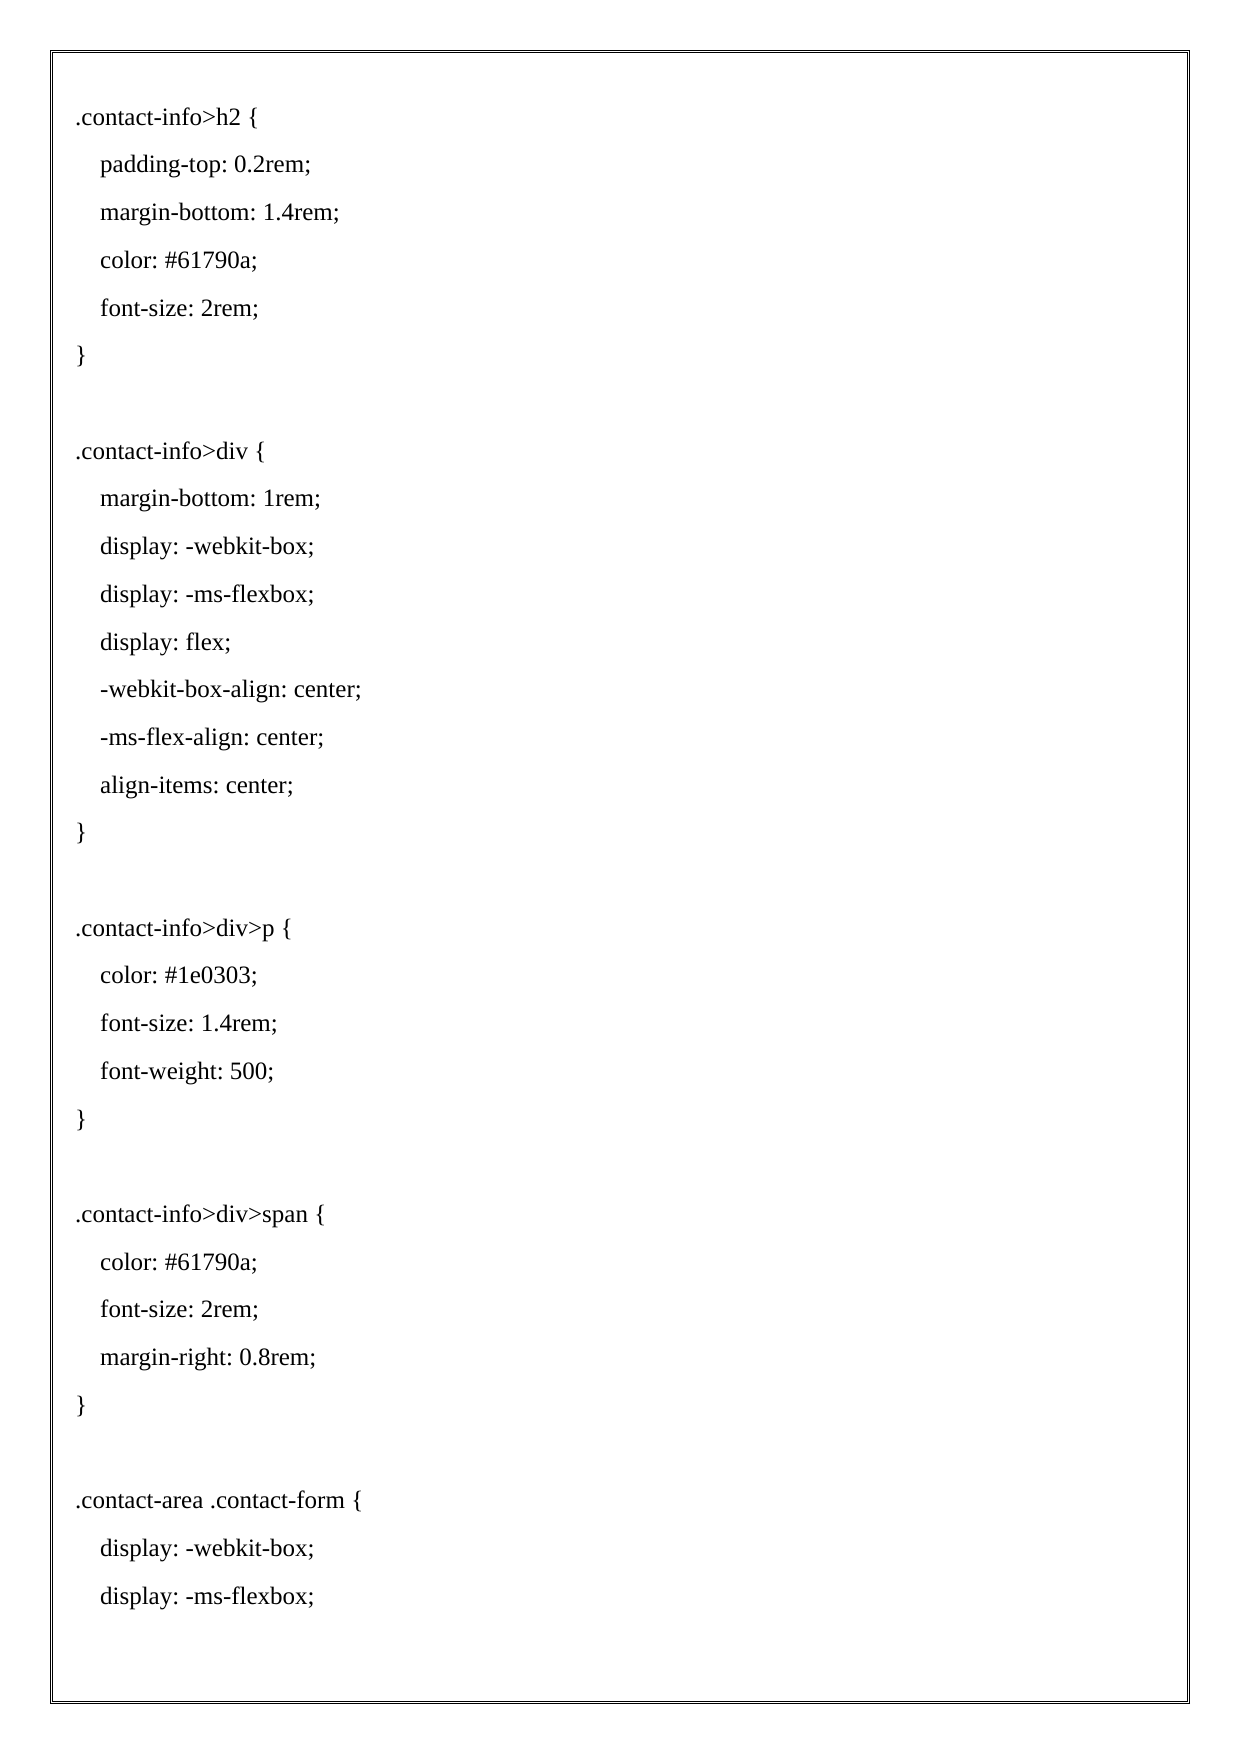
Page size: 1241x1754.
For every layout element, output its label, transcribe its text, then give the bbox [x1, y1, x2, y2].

text -webkit-box-align: center; [75, 674, 1165, 703]
text display: -ms-flexbox; [75, 1581, 1165, 1609]
text display: flex; [75, 627, 1165, 655]
text margin-bottom: 1rem; [75, 483, 1165, 512]
text } [75, 817, 1165, 846]
text padding-top: 0.2rem; [75, 149, 1165, 178]
text } [75, 1104, 1165, 1132]
text color: #61790a; [75, 245, 1165, 274]
text margin-bottom: 1.4rem; [75, 197, 1165, 226]
text display: -ms-flexbox; [75, 579, 1165, 608]
text display: -webkit-box; [75, 1533, 1165, 1562]
text .contact-area .contact-form { [75, 1485, 1165, 1514]
text display: -webkit-box; [75, 531, 1165, 560]
text font-weight: 500; [75, 1056, 1165, 1085]
text font-size: 1.4rem; [75, 1008, 1165, 1037]
text font-size: 2rem; [75, 1294, 1165, 1323]
text } [75, 1390, 1165, 1419]
text color: #61790a; [75, 1247, 1165, 1276]
text align-items: center; [75, 770, 1165, 798]
text -ms-flex-align: center; [75, 722, 1165, 751]
text .contact-info>div>p { [75, 913, 1165, 942]
text font-size: 2rem; [75, 293, 1165, 321]
text .contact-info>h2 { [75, 102, 1165, 131]
text } [75, 340, 1165, 369]
text .contact-info>div>span { [75, 1199, 1165, 1228]
text color: #1e0303; [75, 961, 1165, 989]
text .contact-info>div { [75, 436, 1165, 464]
text margin-right: 0.8rem; [75, 1342, 1165, 1371]
